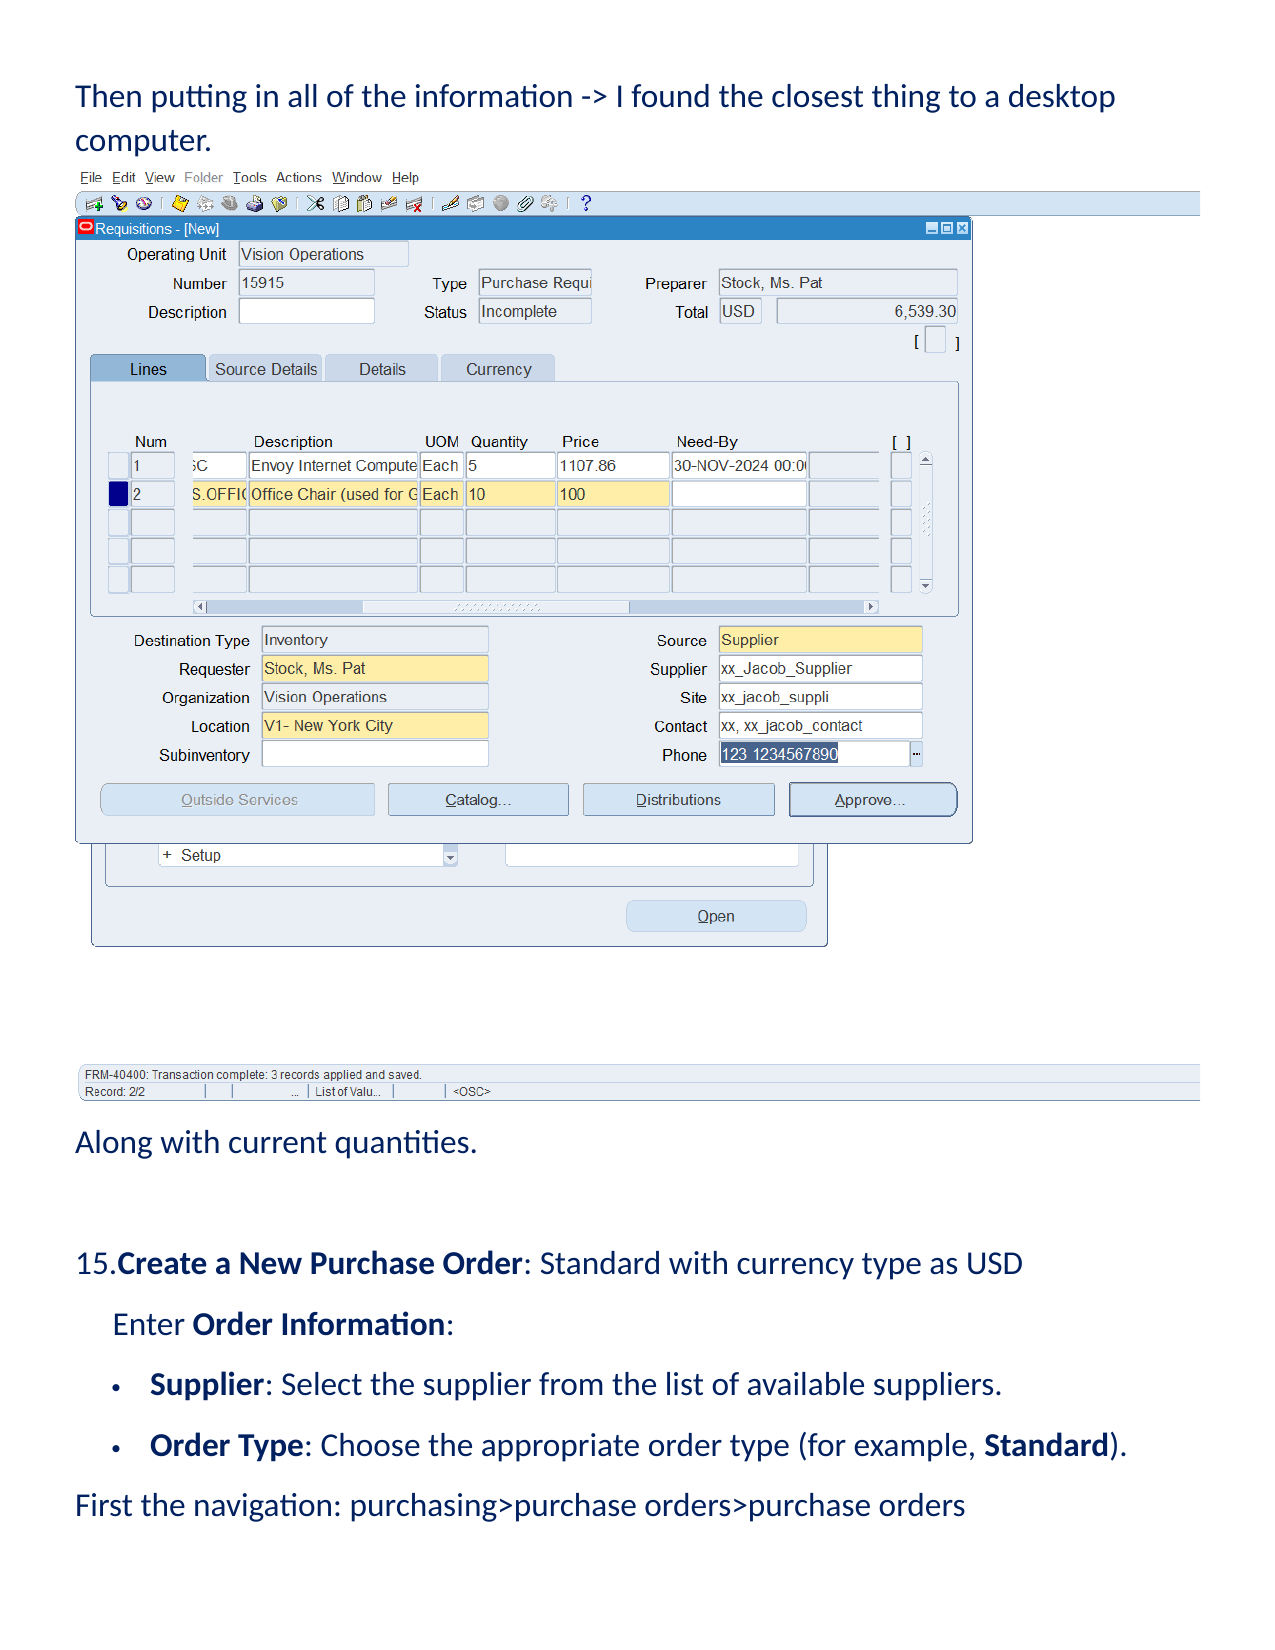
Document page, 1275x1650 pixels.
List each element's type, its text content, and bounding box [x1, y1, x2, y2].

text 15.Create a New Purchase Order: Standard with currency type as USD [75, 1242, 1200, 1283]
picture [75, 162, 1200, 1102]
list Supplier: Select the supplier from the list of available suppliers. [112, 1363, 1200, 1404]
text Along with current quantities. [75, 1121, 1200, 1161]
list Order Type: Choose the appropriate order type (for example, Standard). [112, 1424, 1200, 1464]
text First the navigation: purchasing>purchase orders>purchase orders [75, 1484, 1200, 1525]
text Enter Order Information: [112, 1303, 1200, 1343]
text Then putting in all of the information -> I found the closest thing to a desktop computer. [75, 75, 1200, 162]
